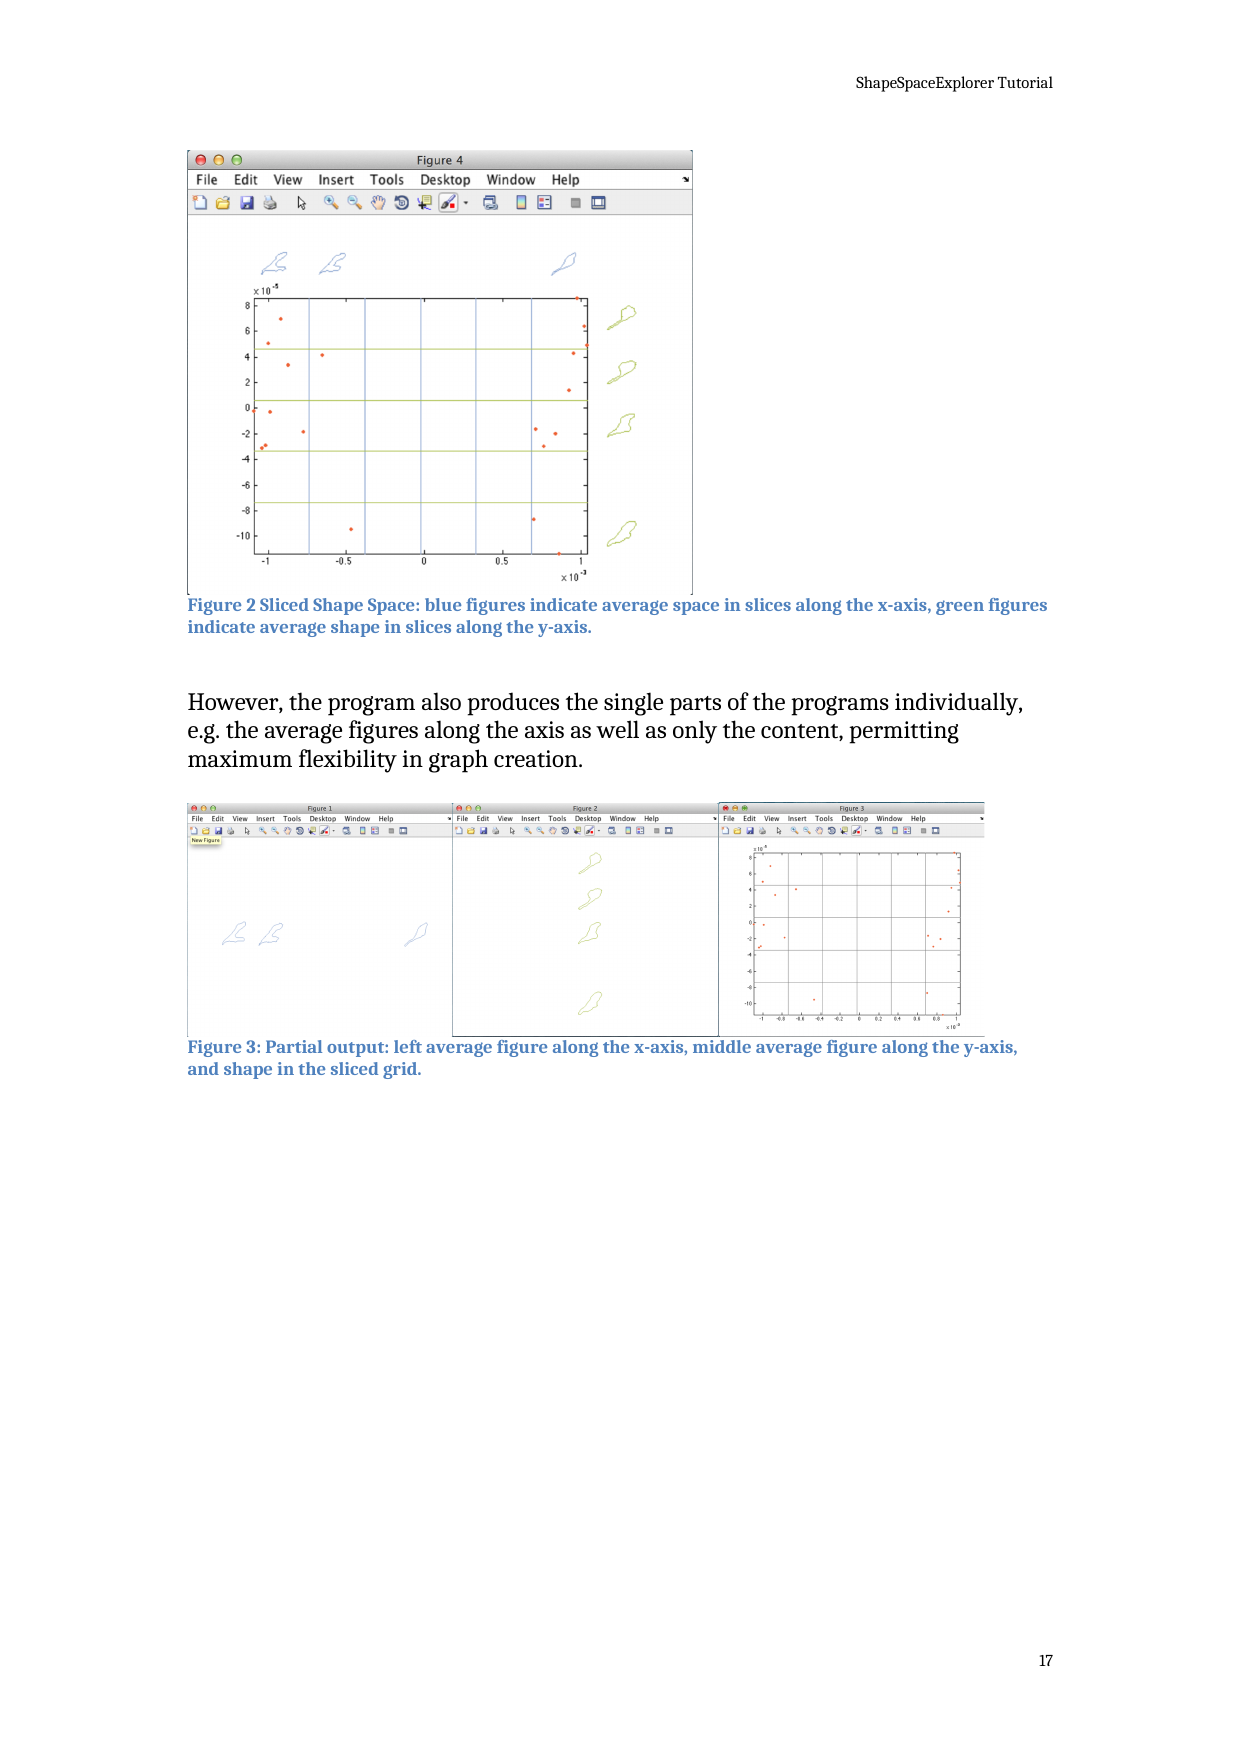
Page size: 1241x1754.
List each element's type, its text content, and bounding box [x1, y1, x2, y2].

text However, the program also produces the single parts of the programs individually, e.g. the average figures along the axis as well as only the content, permitting maximum flexibility in graph creation. [187, 687, 1053, 774]
picture [187, 150, 693, 595]
picture [187, 802, 985, 1037]
